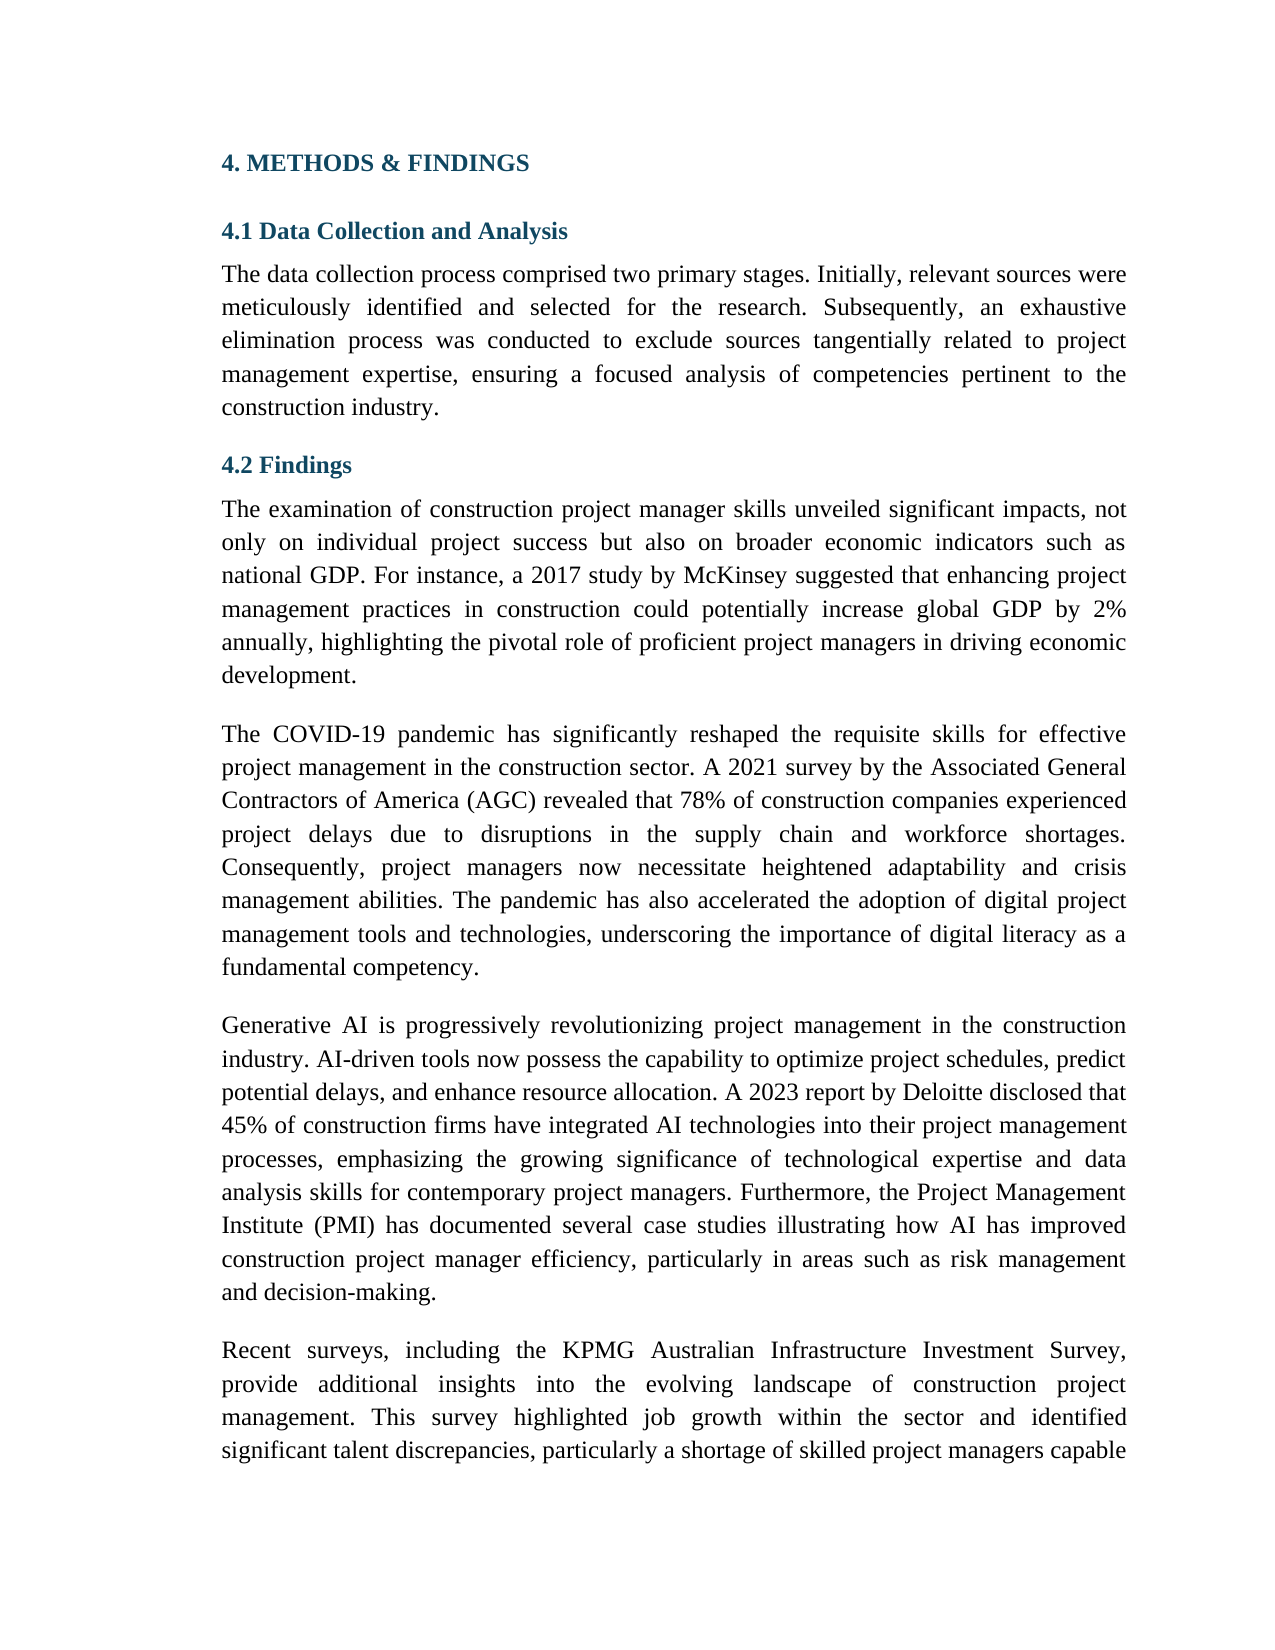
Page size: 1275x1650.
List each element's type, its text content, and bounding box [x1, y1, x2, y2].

subtitle 4.1 Data Collection and Analysis [221, 216, 1127, 244]
subtitle 4.2 Findings [221, 451, 1127, 479]
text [221, 1335, 1127, 1464]
text The data collection process comprised two primary stages. Initially, relevant sources were meticulously identified and selected for the research. Subsequently, an exhaustive elimination process was conducted to exclude sources tangentially related to project management expertise, ensuring a focused analysis of competencies pertinent to the construction industry. [221, 259, 1127, 421]
subtitle 4. METHODS & FINDINGS [221, 148, 1127, 176]
text The COVID-19 pandemic has significantly reshaped the requisite skills for effective project management in the construction sector. A 2021 survey by the Associated General Contractors of America (AGC) revealed that 78% of construction companies experienced project delays due to disruptions in the supply chain and workforce shortages. Consequently, project managers now necessitate heightened adaptability and crisis management abilities. The pandemic has also accelerated the adoption of digital project management tools and technologies, underscoring the importance of digital literacy as a fundamental competency. [221, 719, 1127, 981]
text Generative AI is progressively revolutionizing project management in the construction industry. AI-driven tools now possess the capability to optimize project schedules, predict potential delays, and enhance resource allocation. A 2023 report by Deloitte disclosed that 45% of construction firms have integrated AI technologies into their project management processes, emphasizing the growing significance of technological expertise and data analysis skills for contemporary project managers. Furthermore, the Project Management Institute (PMI) has documented several case studies illustrating how AI has improved construction project manager efficiency, particularly in areas such as risk management and decision-making. [221, 1010, 1127, 1306]
text The examination of construction project manager skills unveiled significant impacts, not only on individual project success but also on broader economic indicators such as national GDP. For instance, a 2017 study by McKinsey suggested that enhancing project management practices in construction could potentially increase global GDP by 2% annually, highlighting the pivotal role of proficient project managers in driving economic development. [221, 494, 1127, 689]
